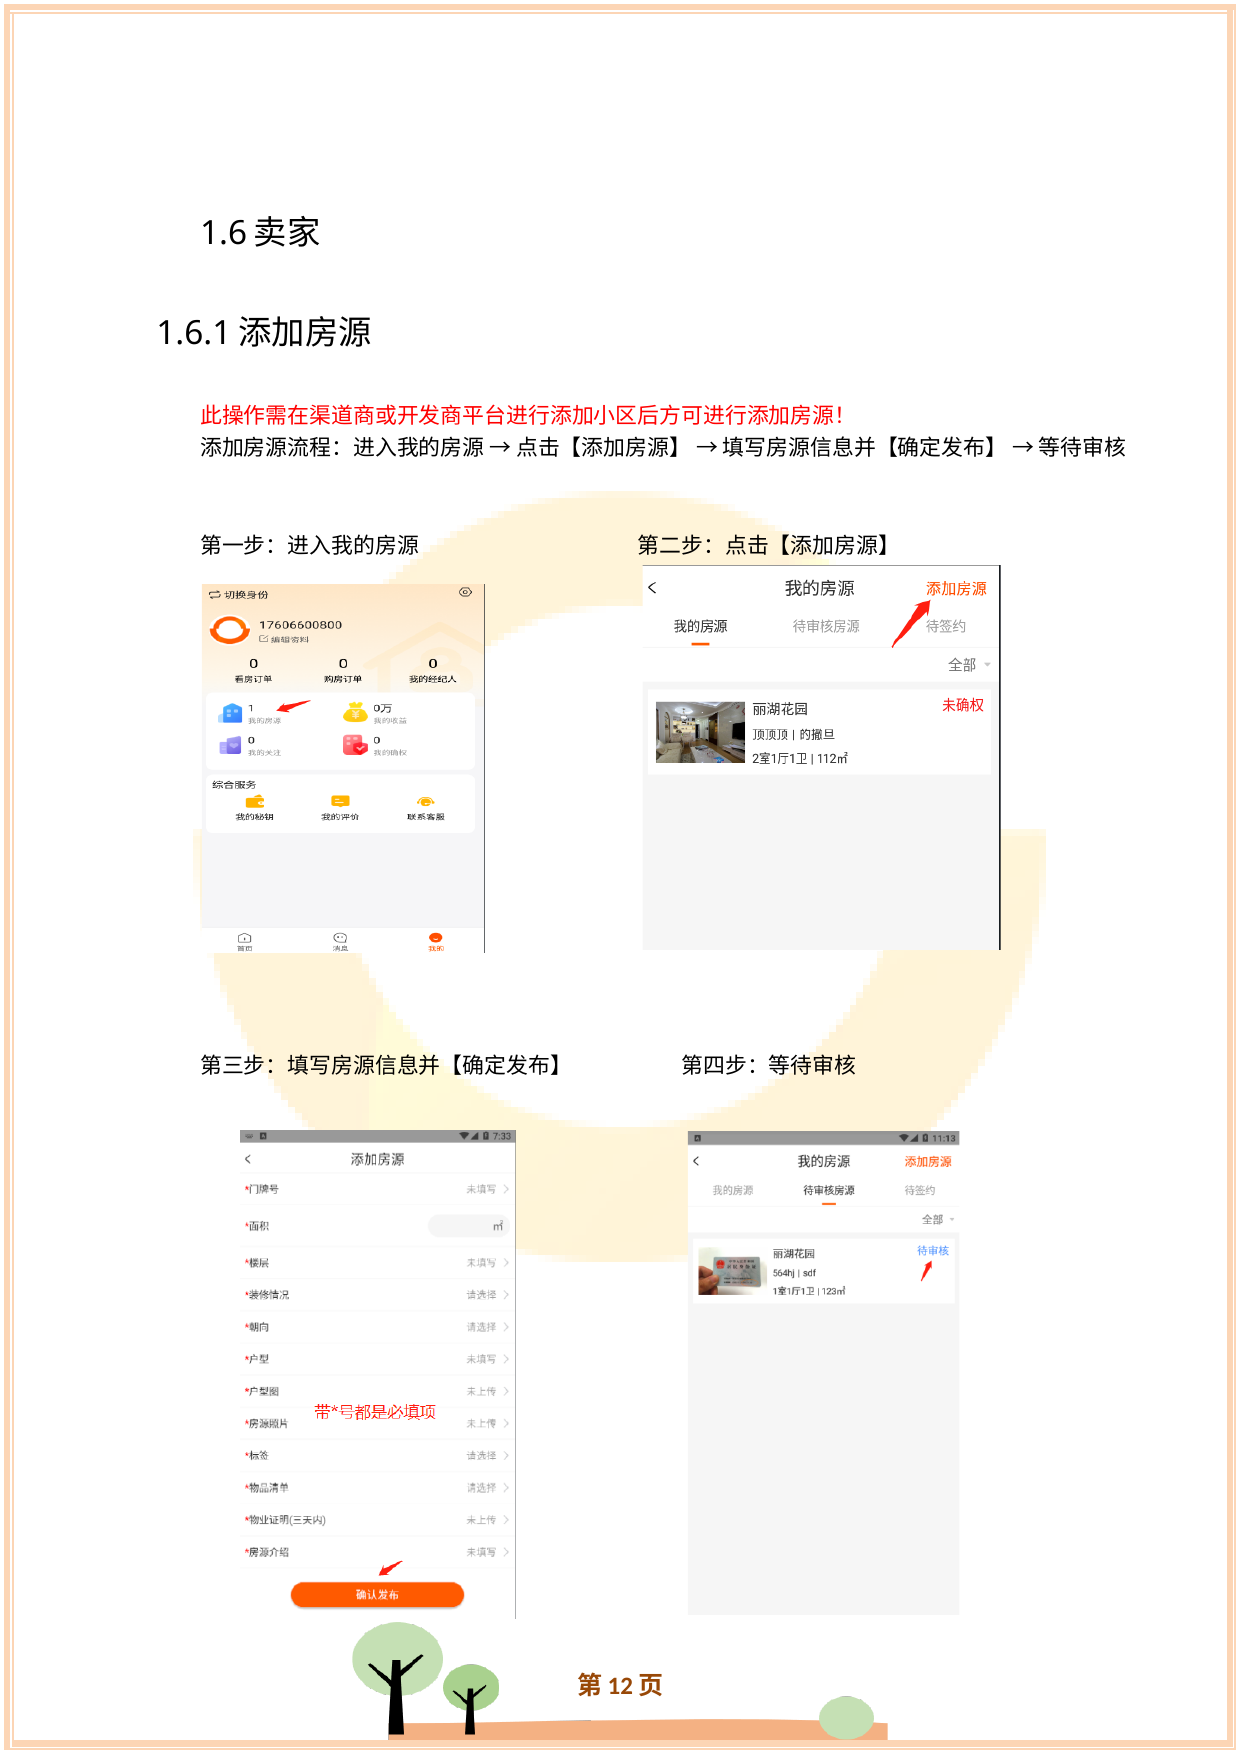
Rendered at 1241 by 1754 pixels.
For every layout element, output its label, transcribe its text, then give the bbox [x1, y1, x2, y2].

picture [352, 1622, 888, 1740]
picture [687, 1131, 960, 1615]
text 此操作需在渠道商或开发商平台进行添加小区后方可进行添加房源！ [156, 397, 1128, 430]
picture [642, 565, 1001, 950]
text 1.6卖家 [156, 197, 1128, 262]
text 添加房源流程：进入我的房源 → 点击【添加房源】 → 填写房源信息并【确定发布】 → 等待审核 [156, 430, 1128, 462]
picture [240, 1130, 516, 1619]
text 第一步：进入我的房源 第二步：点击【添加房源】 [156, 527, 1128, 560]
text 第三步：填写房源信息并【确定发布】 第四步：等待审核 [156, 1047, 1128, 1080]
picture [201, 584, 485, 953]
text 1.6.1添加房源 [112, 298, 1128, 363]
